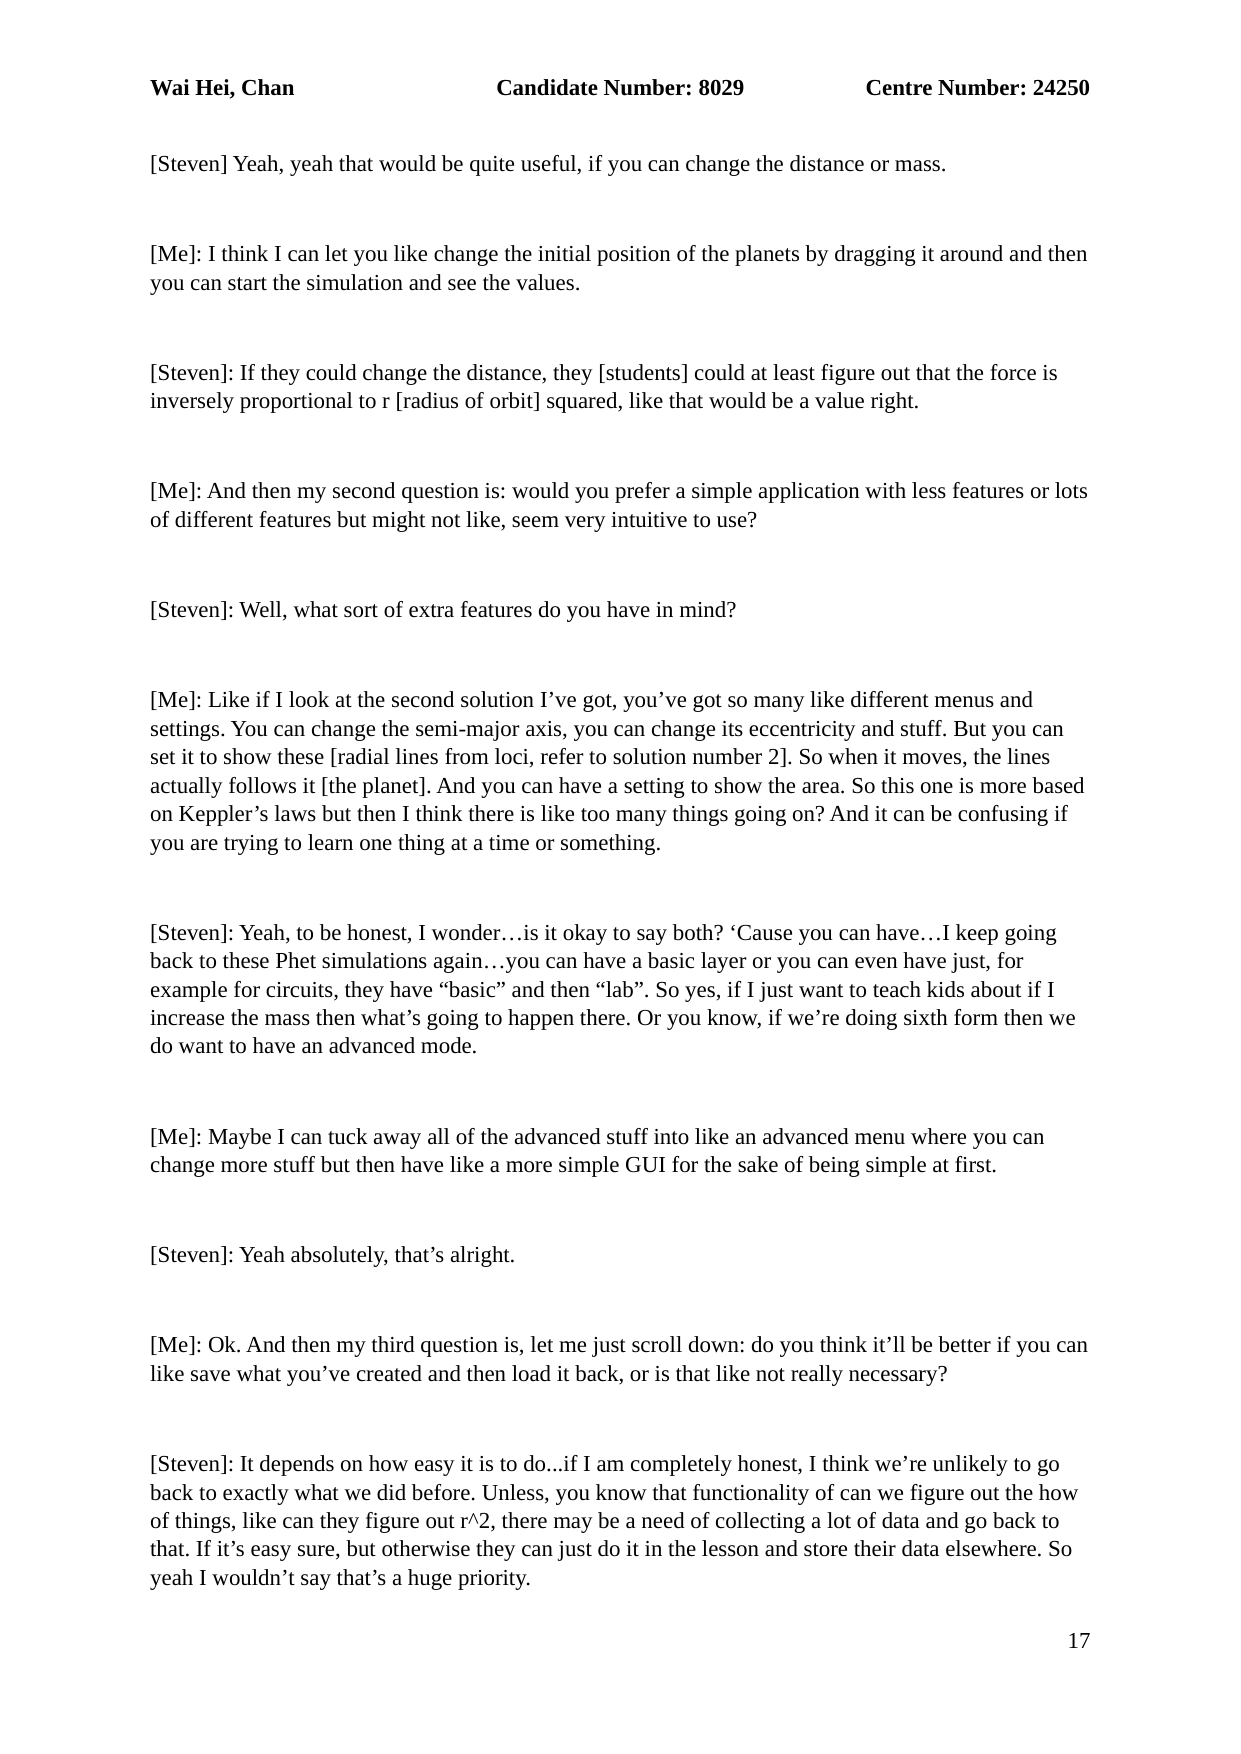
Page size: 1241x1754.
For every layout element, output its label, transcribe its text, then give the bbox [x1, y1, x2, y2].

text [Me]: Ok. And then my third question is, let me just scroll down: do you think it’ll be better if you can like save what you’ve created and then load it back, or is that like not really necessary? [150, 1332, 1090, 1386]
text [Me]: Maybe I can tuck away all of the advanced stuff into like an advanced menu where you can change more stuff but then have like a more simple GUI for the sake of being simple at first. [150, 1123, 1090, 1177]
text [Steven]: It depends on how easy it is to do...if I am completely honest, I think we’re unlikely to go back to exactly what we did before. Unless, you know that functionality of can we figure out the how of things, like can they figure out r^2, there may be a need of collecting a lot of data and go back to that. If it’s easy sure, but otherwise they can just do it in the lesson and store their data elsewhere. So yeah I wouldn’t say that’s a huge priority. [150, 1450, 1090, 1590]
text [Steven]: Well, what sort of extra features do you have in mind? [150, 596, 1090, 622]
text [Steven]: Yeah, to be honest, I wonder…is it okay to say both? ‘Cause you can have…I keep going back to these Phet simulations again…you can have a basic layer or you can even have just, for example for circuits, they have “basic” and then “lab”. So yes, if I just want to teach kids about if I increase the mass then what’s going to happen there. Or you know, if we’re doing sixth form then we do want to have an advanced mode. [150, 919, 1090, 1059]
text [Steven]: If they could change the distance, they [students] could at least figure out that the force is inversely proportional to r [radius of orbit] squared, like that would be a value right. [150, 359, 1090, 414]
text [Steven]: Yeah absolutely, that’s alright. [150, 1241, 1090, 1268]
text [Steven] Yeah, yeah that would be quite useful, if you can change the distance or mass. [150, 150, 1090, 176]
text [Me]: I think I can let you like change the initial position of the planets by dragging it around and then you can start the simulation and see the values. [150, 240, 1090, 295]
text [Me]: Like if I look at the second solution I’ve got, you’ve got so many like different menus and settings. You can change the semi-major axis, you can change its eccentricity and stuff. But you can set it to show these [radial lines from loci, refer to solution number 2]. So when it moves, the lines actually follows it [the planet]. And you can have a setting to show the area. So this one is more based on Keppler’s laws but then I think there is like too many things going on? And it can be confusing if you are trying to learn one thing at a time or something. [150, 686, 1090, 855]
text [Me]: And then my second question is: would you prefer a simple application with less features or lots of different features but might not like, seem very intuitive to use? [150, 477, 1090, 532]
